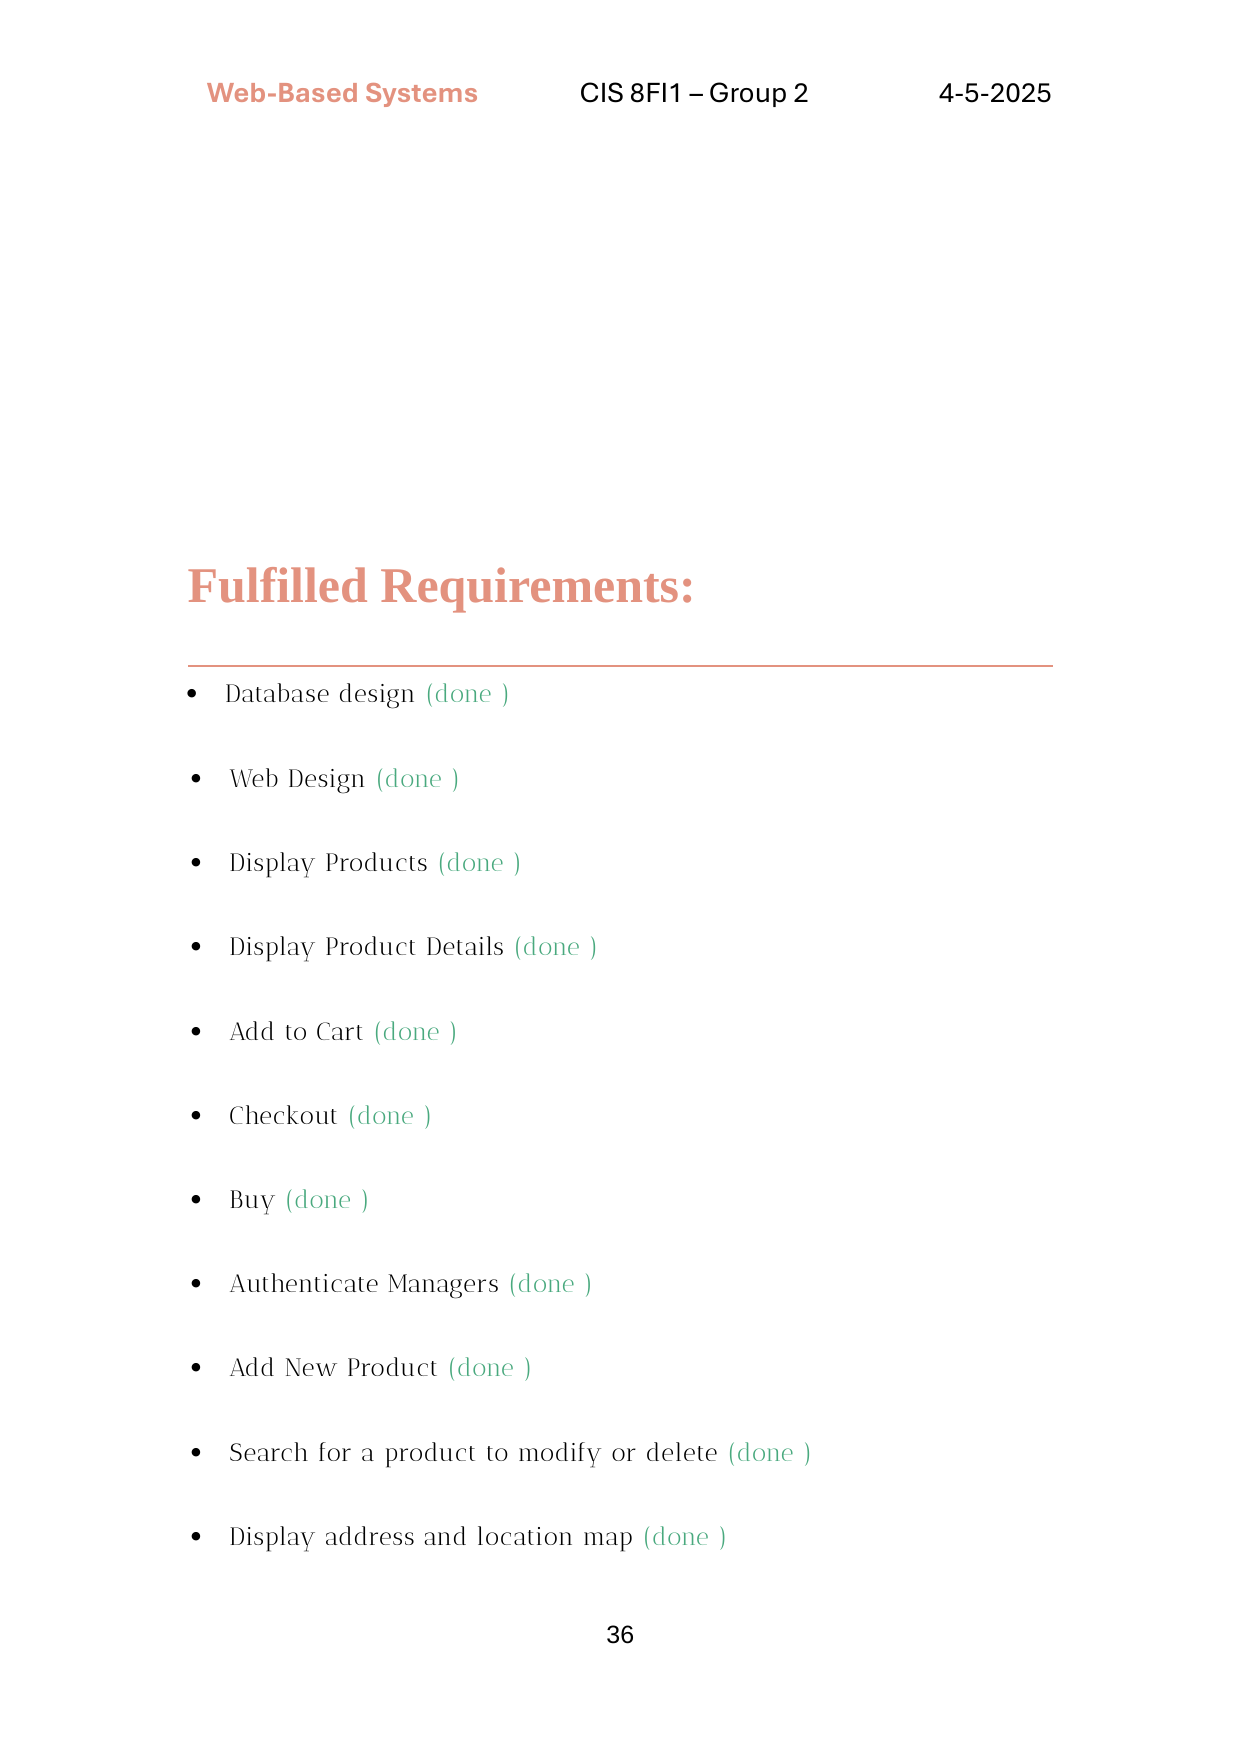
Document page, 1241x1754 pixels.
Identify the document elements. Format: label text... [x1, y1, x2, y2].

list Web Design (done ) [192, 763, 1053, 793]
list Buy (done ) [192, 1185, 1053, 1215]
list Search for a product to modify or delete (done ) [192, 1438, 1053, 1467]
list Checkout (done ) [192, 1101, 1053, 1131]
list Database design (done ) [187, 679, 1053, 709]
subtitle Fulfilled Requirements: [187, 556, 1053, 613]
list Authenticate Managers (done ) [192, 1269, 1053, 1299]
list Display address and location map (done ) [192, 1522, 1053, 1552]
list Display Product Details (done ) [192, 932, 1053, 962]
list Display Products (done ) [192, 848, 1053, 878]
list Add New Product (done ) [192, 1353, 1053, 1383]
list Add to Cart (done ) [192, 1017, 1053, 1046]
